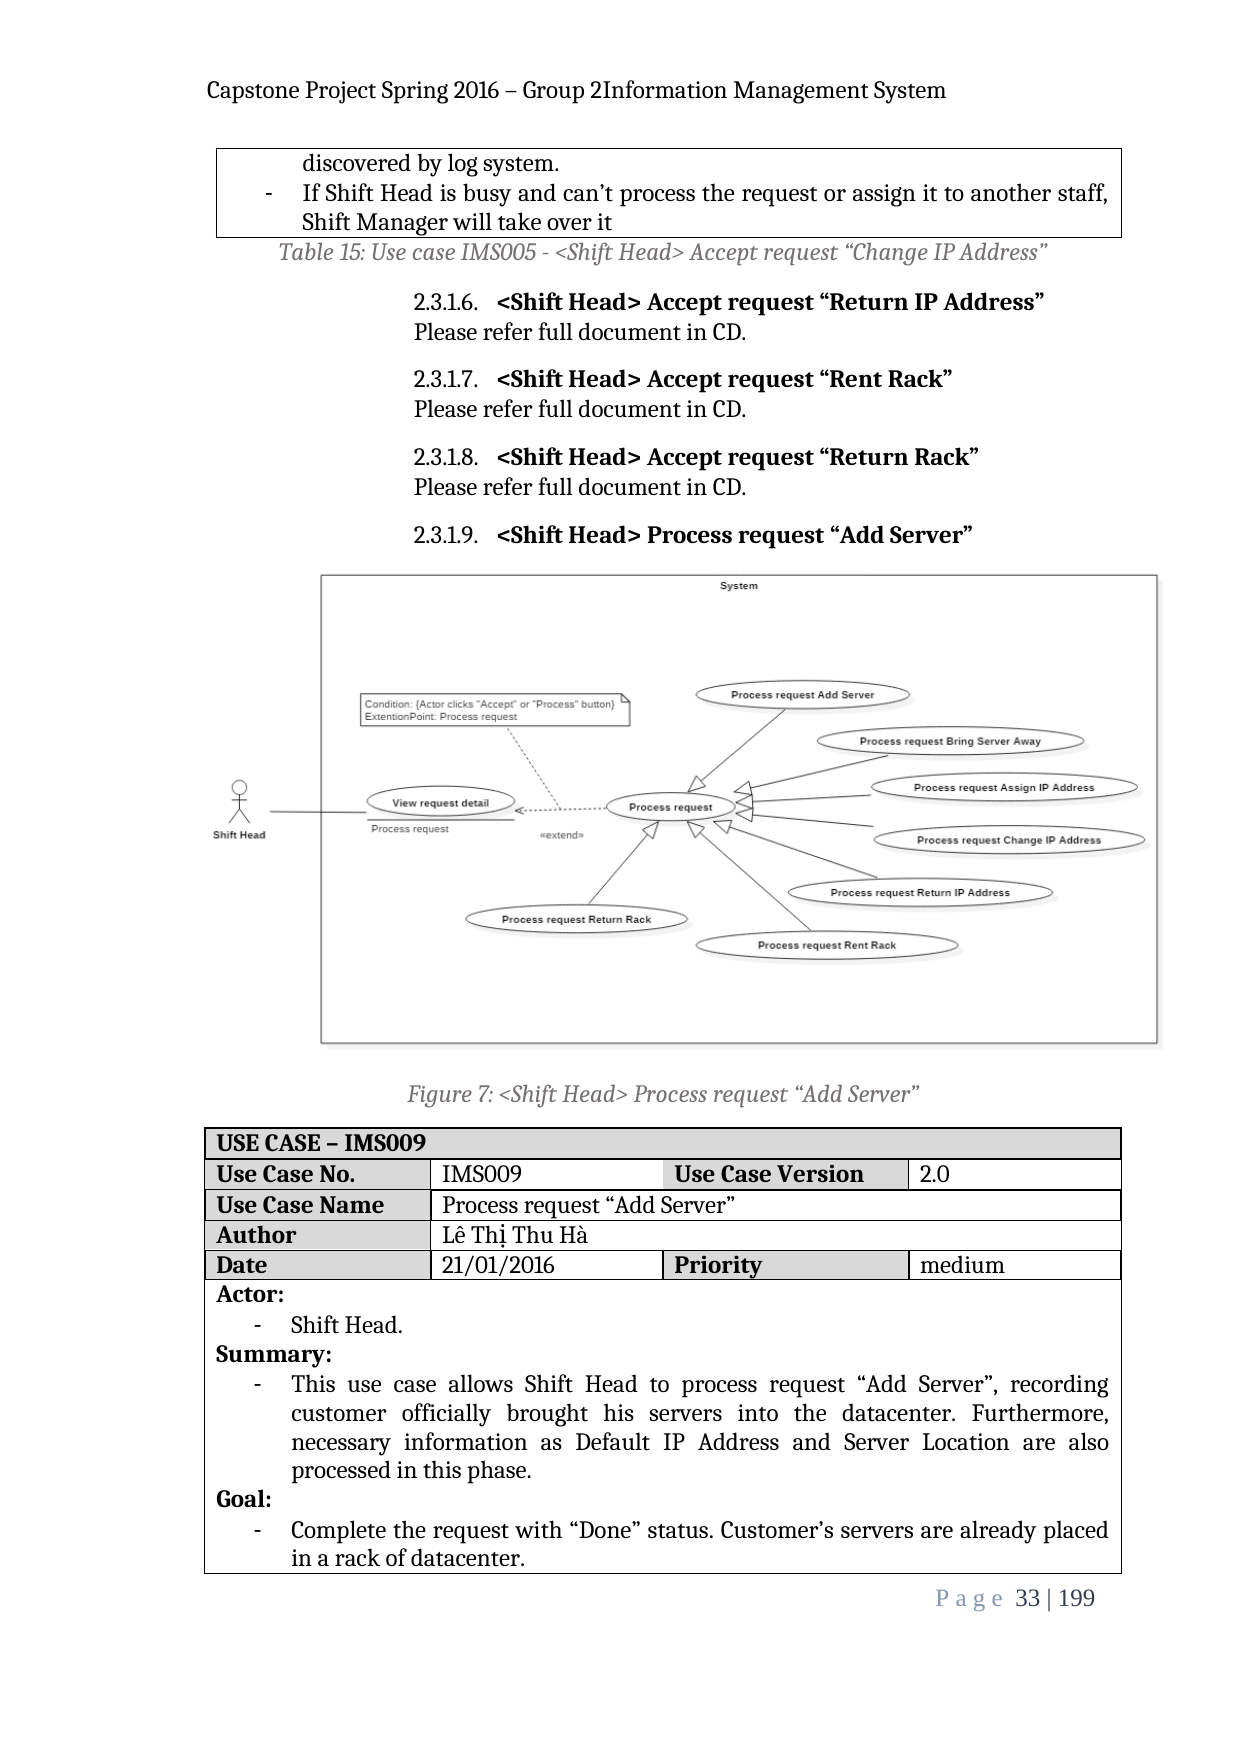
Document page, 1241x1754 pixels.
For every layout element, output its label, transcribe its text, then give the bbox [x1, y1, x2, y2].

subtitle <Shift Head> Accept request “Return IP Address” [413, 287, 1122, 316]
table_cell Date [206, 1251, 430, 1279]
table_cell Process request “Add Server” [432, 1191, 1120, 1220]
table_header USE CASE – IMS009 [206, 1129, 1120, 1158]
table_cell 2.0 [909, 1160, 1121, 1189]
text Please refer full document in CD. [413, 473, 1122, 502]
text Please refer full document in CD. [413, 395, 1122, 424]
table_cell Use Case Version [663, 1160, 908, 1189]
table_cell Use Case No. [205, 1160, 430, 1189]
subtitle <Shift Head> Process request “Add Server” [413, 521, 1122, 549]
table_cell Lê Thị Thu Hà [431, 1221, 1121, 1249]
table_cell Author [205, 1221, 430, 1249]
table_cell Priority [664, 1251, 908, 1279]
subtitle <Shift Head> Accept request “Return Rack” [413, 443, 1122, 472]
table_cell IMS009 [431, 1160, 663, 1189]
text Please refer full document in CD. [413, 317, 1122, 346]
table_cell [205, 1280, 1121, 1573]
subtitle <Shift Head> Accept request “Rent Rack” [413, 365, 1122, 394]
table_cell 21/01/2016 [432, 1251, 662, 1279]
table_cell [217, 149, 1121, 237]
table_cell medium [910, 1251, 1120, 1279]
picture [206, 551, 1182, 1061]
text Figure 7: <Shift Head> Process request “Add Server” [207, 1079, 1122, 1108]
table_cell Use Case Name [206, 1190, 430, 1220]
